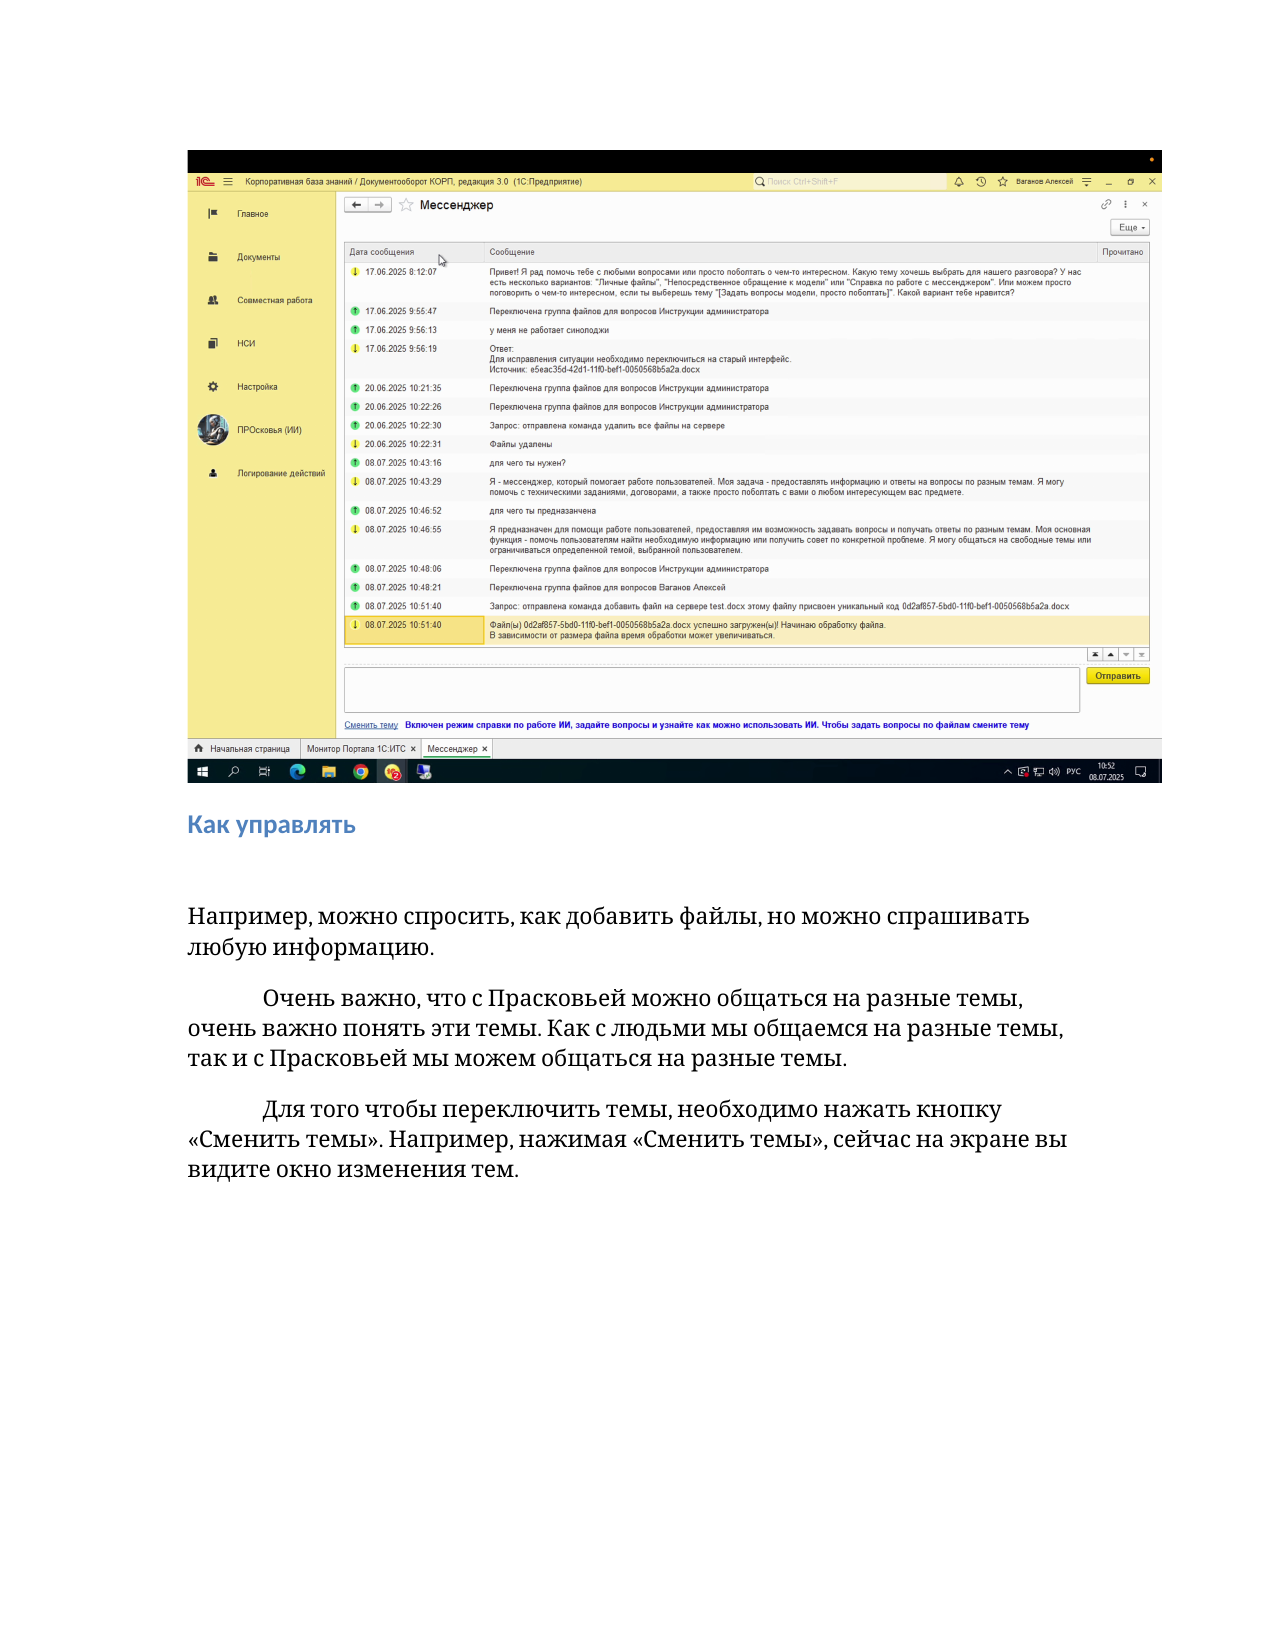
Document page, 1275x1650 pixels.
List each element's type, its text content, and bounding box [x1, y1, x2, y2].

text Для того чтобы переключить темы, необходимо нажать кнопку «Сменить темы». Например, нажимая «Сменить темы», сейчас на экране вы видите окно изменения тем. [187, 1097, 1087, 1184]
picture [187, 150, 1162, 783]
text Очень важно, что с Прасковьей можно общаться на разные темы, очень важно понять эти темы. Как с людьми мы общаемся на разные темы, так и с Прасковьей мы можем общаться на разные темы. [187, 985, 1087, 1072]
text Например, можно спросить, как добавить файлы, но можно спрашивать любую информацию. [187, 904, 1087, 961]
subtitle Как управлять [187, 807, 1087, 841]
